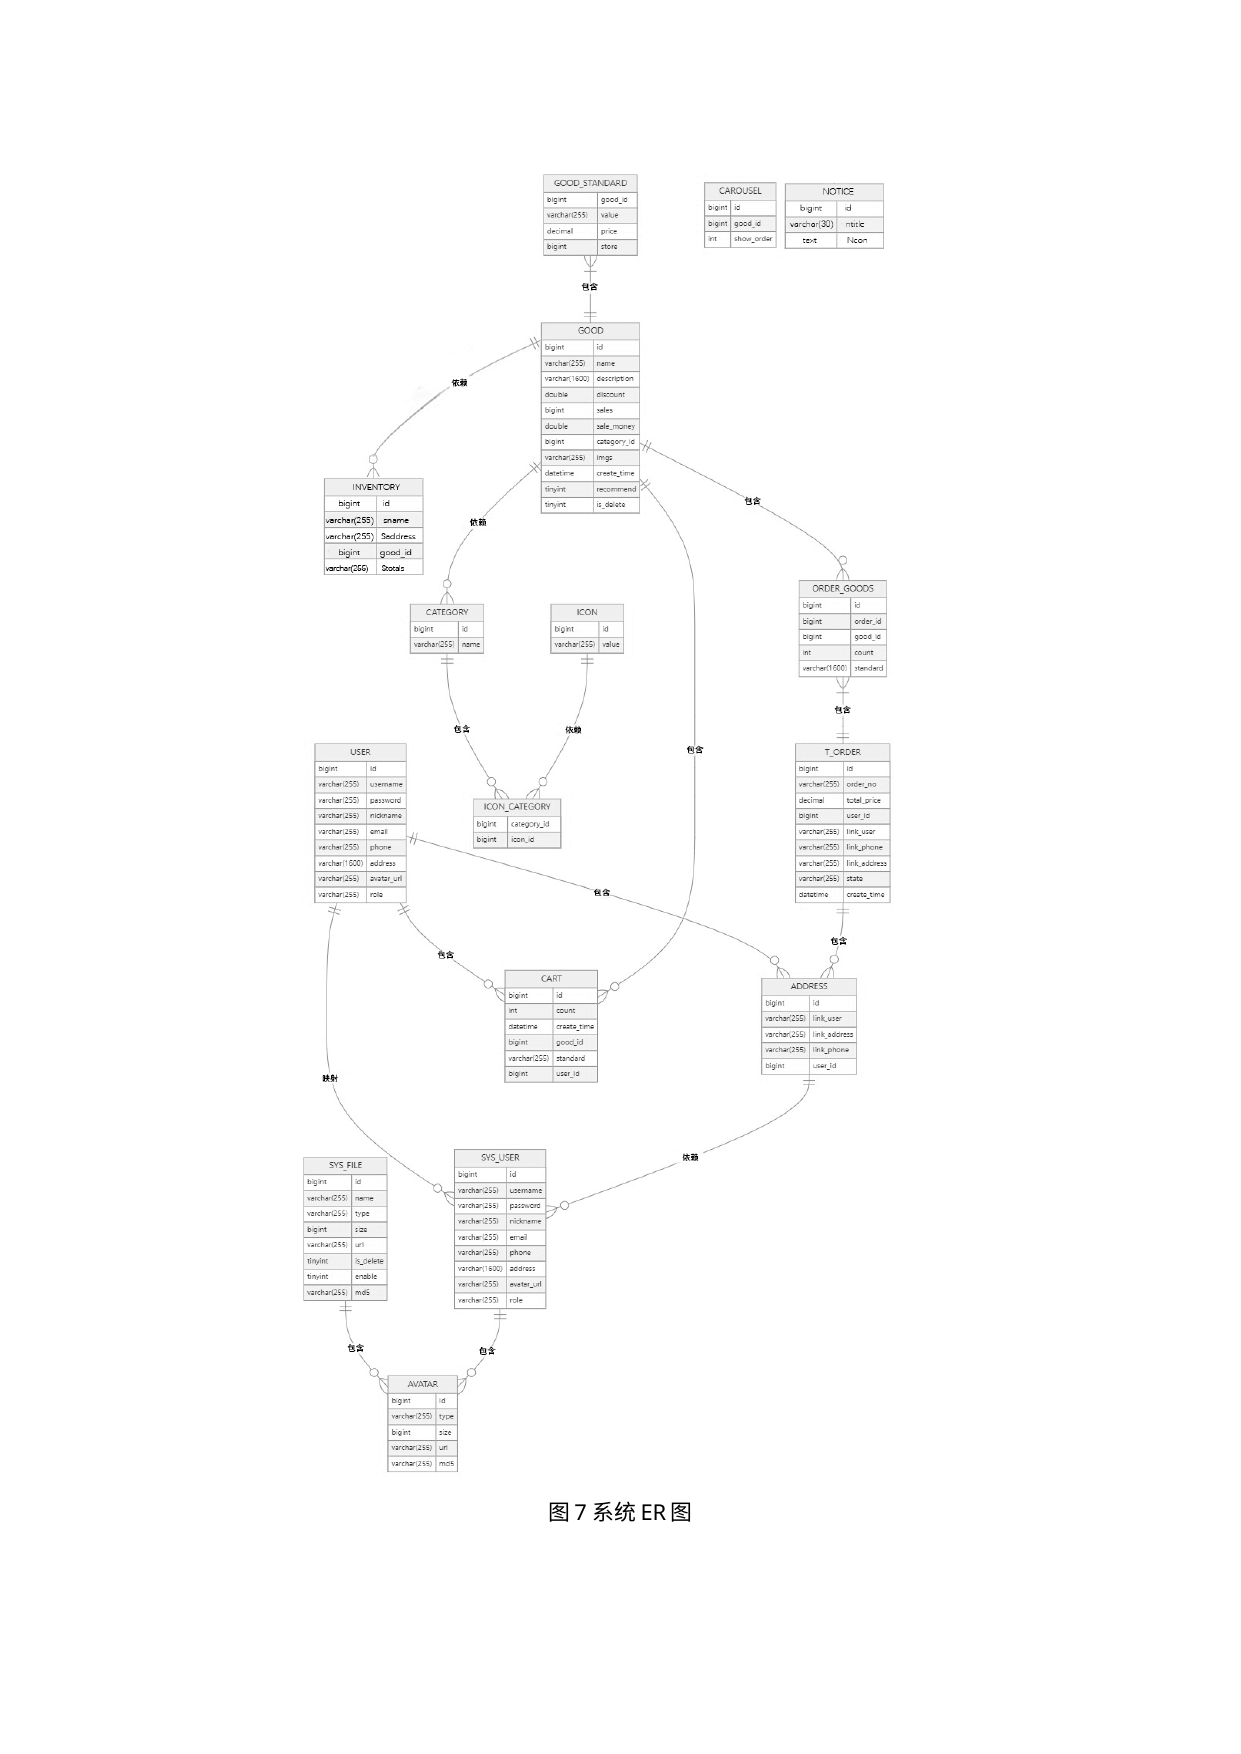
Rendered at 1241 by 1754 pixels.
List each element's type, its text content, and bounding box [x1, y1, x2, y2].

picture [290, 162, 903, 1485]
